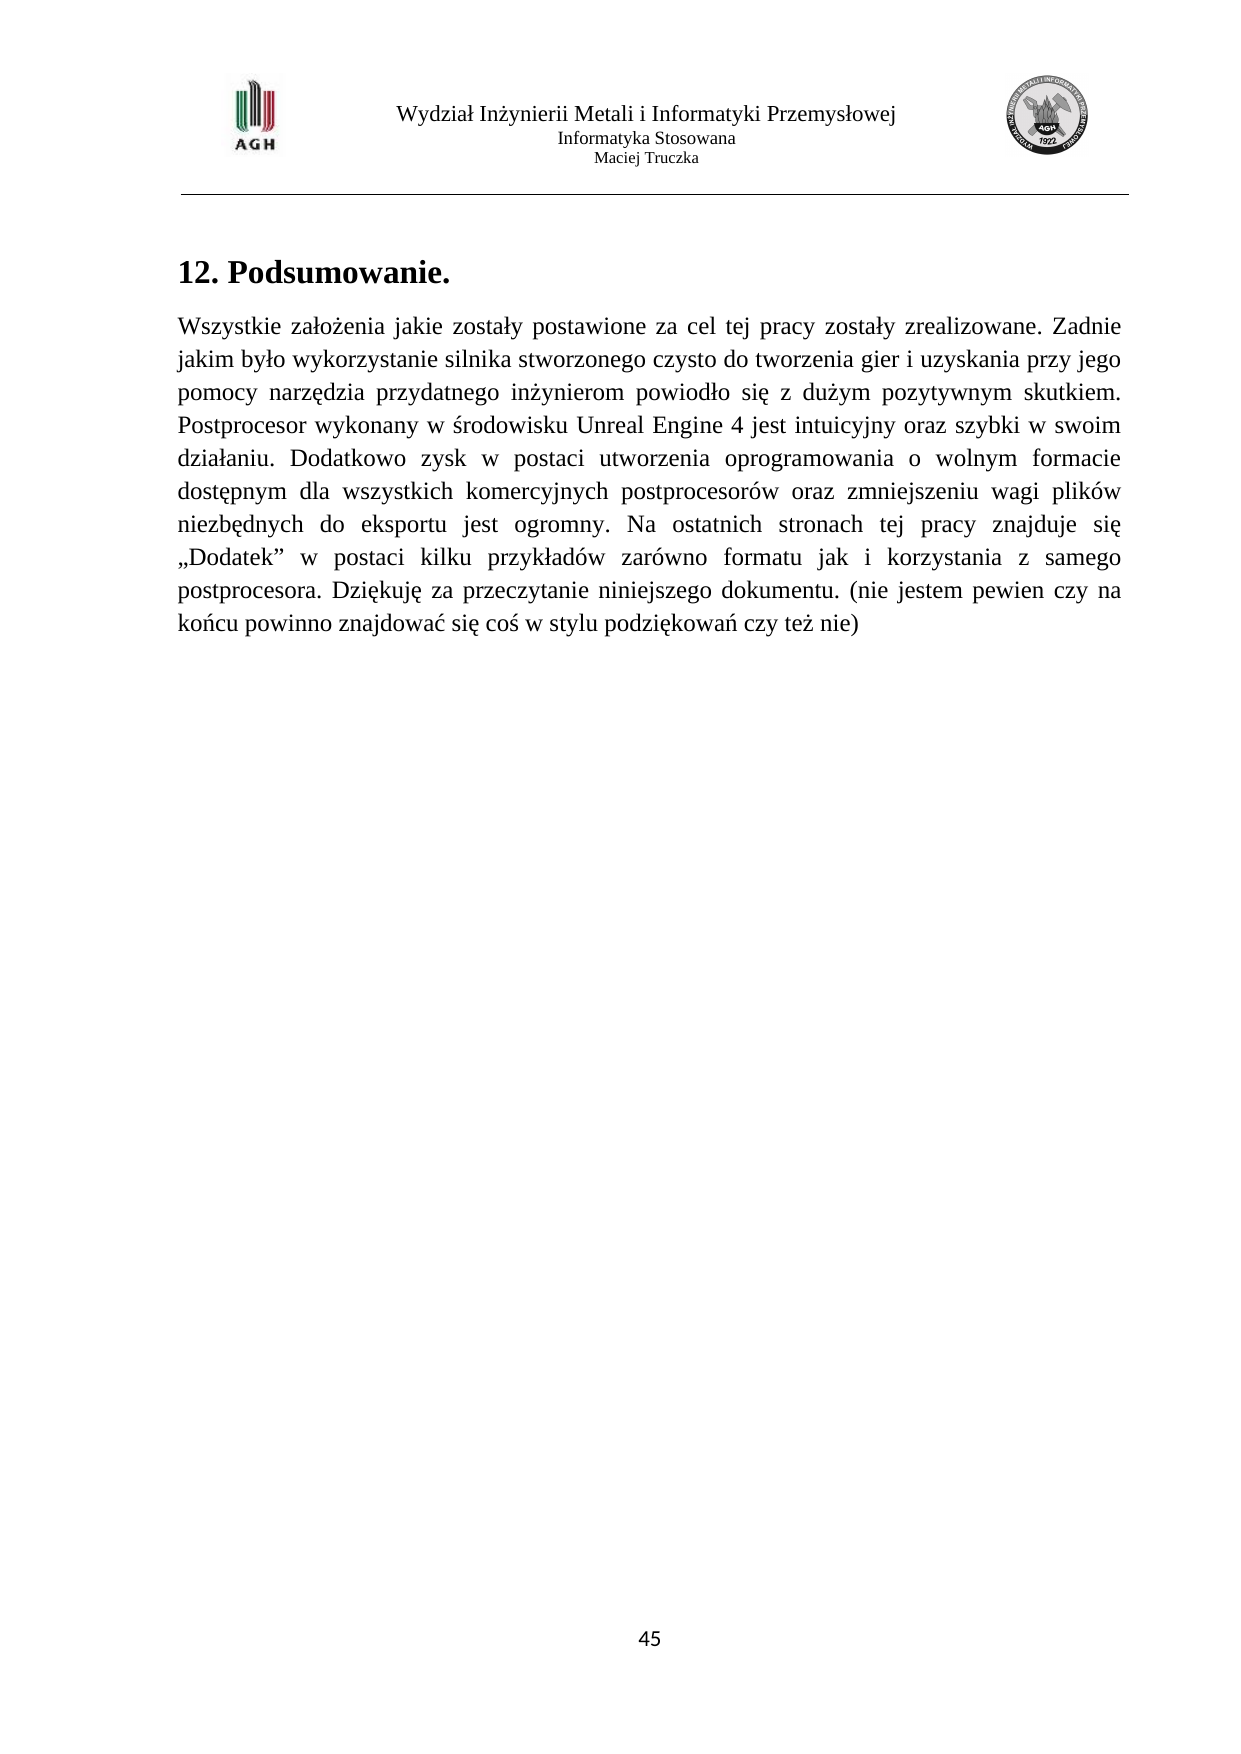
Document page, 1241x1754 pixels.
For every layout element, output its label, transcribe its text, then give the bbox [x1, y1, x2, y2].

text Wszystkie założenia jakie zostały postawione za cel tej pracy zostały zrealizowane. Zadnie jakim było wykorzystanie silnika stworzonego czysto do tworzenia gier i uzyskania przy jego pomocy narzędzia przydatnego inżynierom powiodło się z dużym pozytywnym skutkiem. Postprocesor wykonany w środowisku Unreal Engine 4 jest intuicyjny oraz szybki w swoim działaniu. Dodatkowo zysk w postaci utworzenia oprogramowania o wolnym formacie dostępnym dla wszystkich komercyjnych postprocesorów oraz zmniejszeniu wagi plików niezbędnych do eksportu jest ogromny. Na ostatnich stronach tej pracy znajduje się „Dodatek” w postaci kilku przykładów zarówno formatu jak i korzystania z samego postprocesora. Dziękuję za przeczytanie niniejszego dokumentu. (nie jestem pewien czy na końcu powinno znajdować się coś w stylu podziękowań czy też nie) [177, 311, 1122, 637]
picture [221, 73, 289, 157]
text 12. Podsumowanie. [177, 253, 1122, 291]
picture [1004, 73, 1089, 157]
